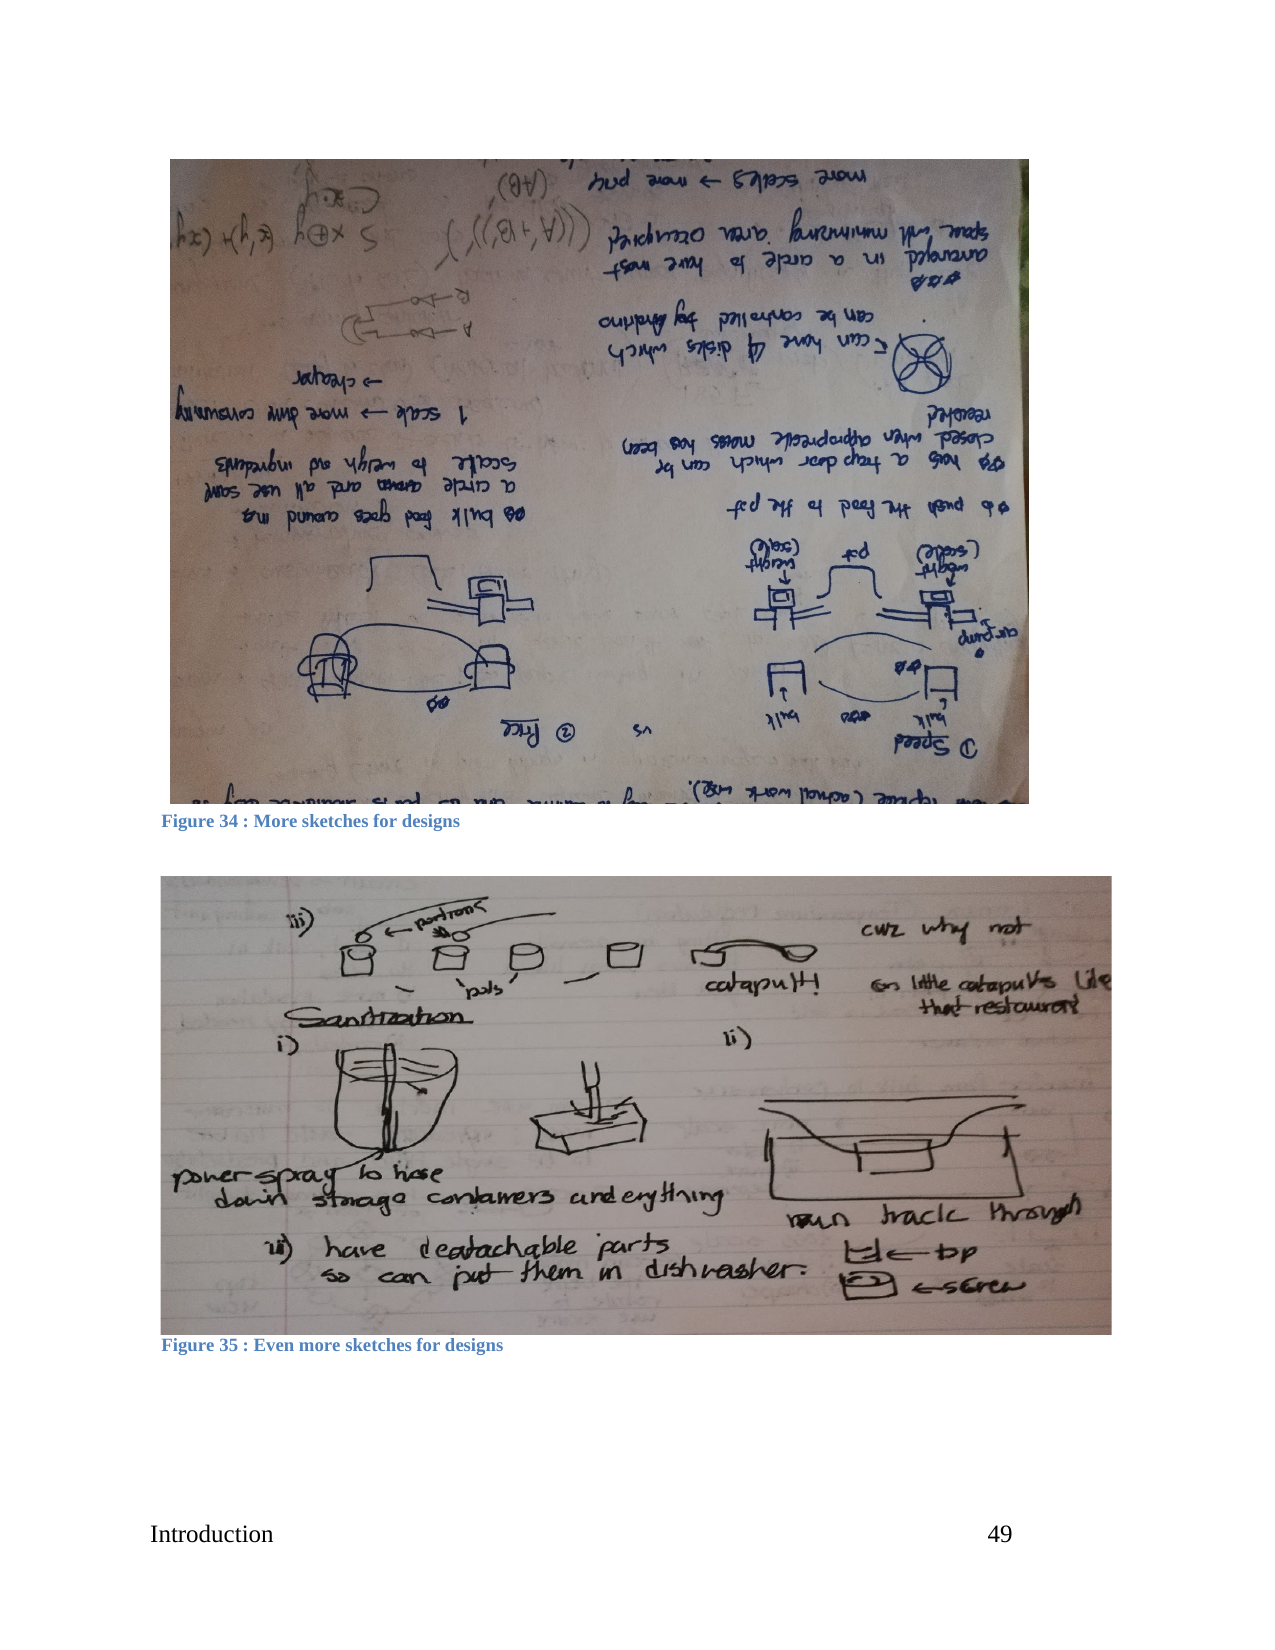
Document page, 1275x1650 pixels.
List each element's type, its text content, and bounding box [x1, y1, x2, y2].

table_cell Figure 35 : Even more sketches for designs [150, 831, 1124, 1356]
picture [160, 876, 1111, 1335]
picture [170, 159, 1029, 804]
table_header Figure 34 : More sketches for designs [150, 150, 1124, 831]
